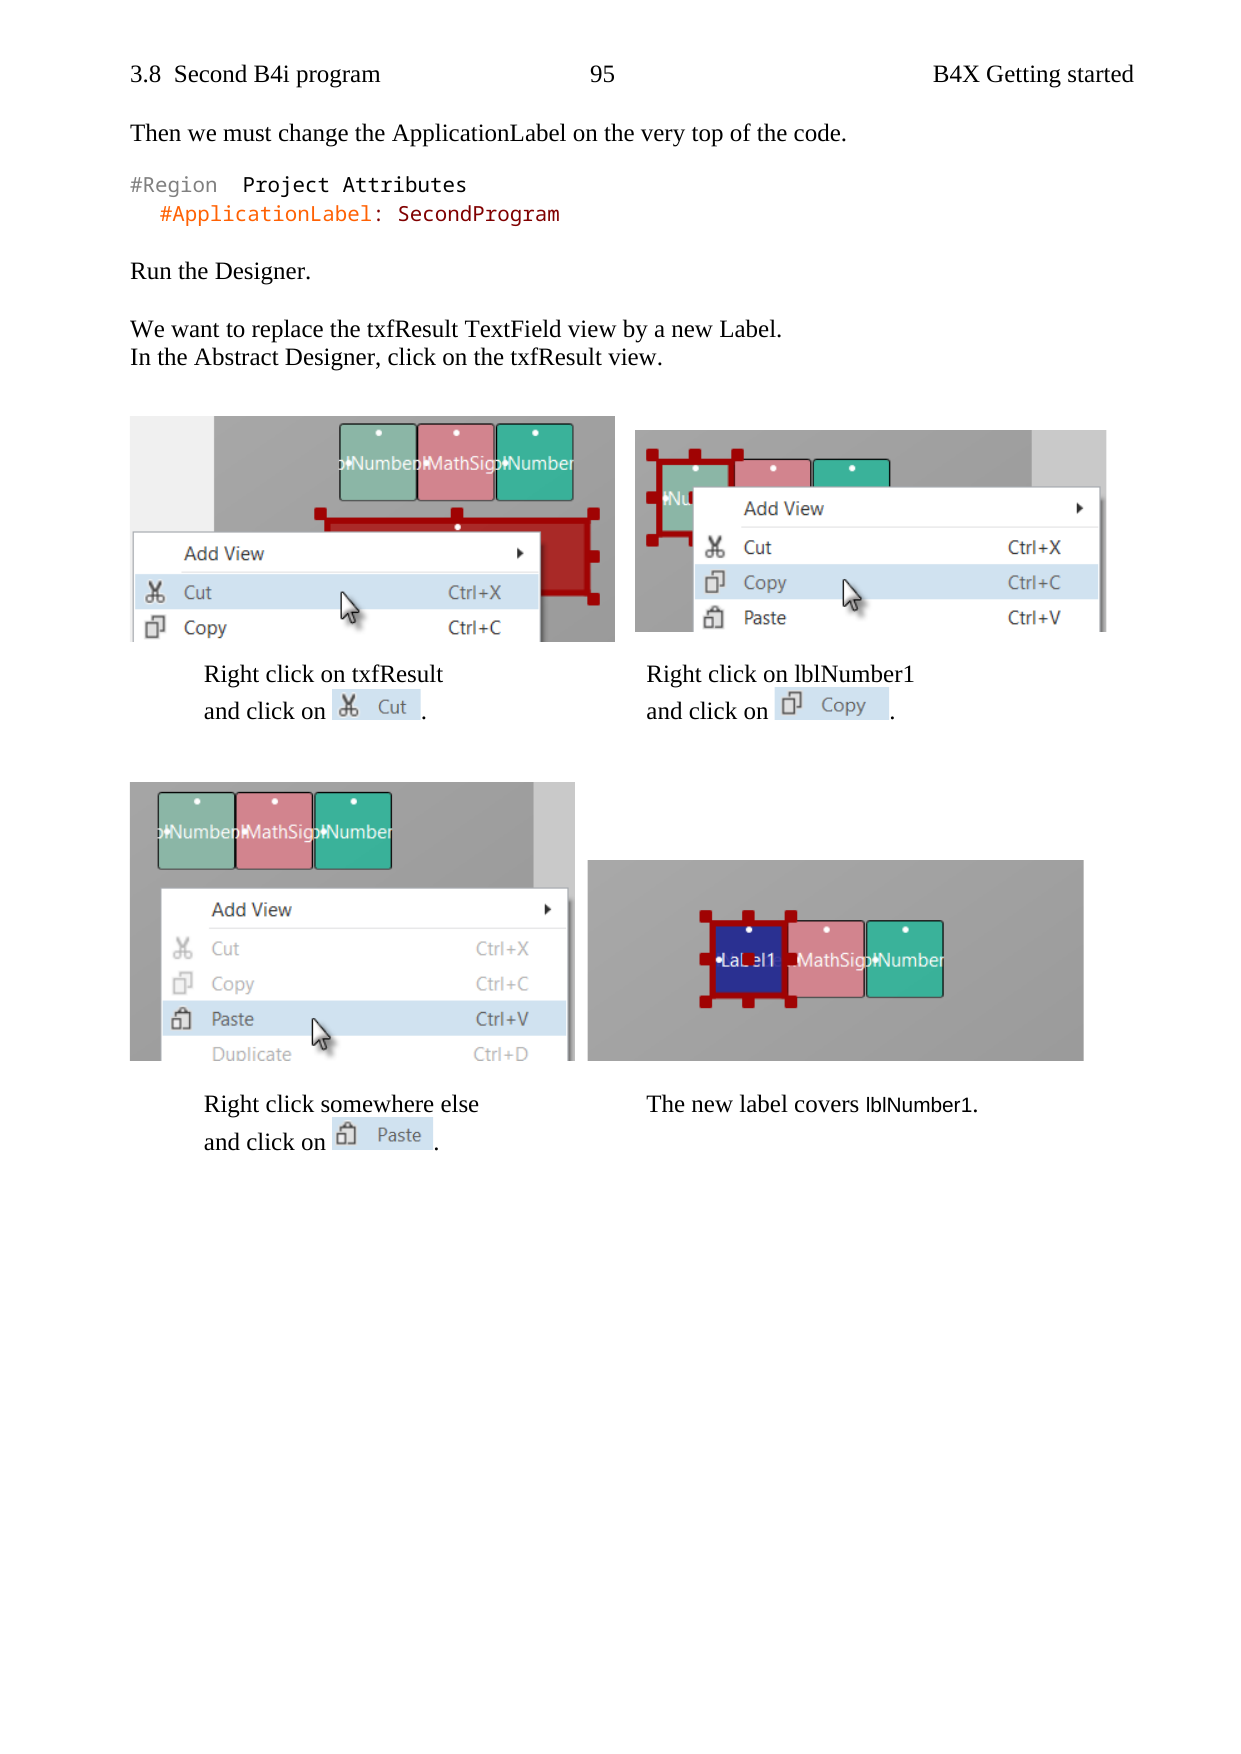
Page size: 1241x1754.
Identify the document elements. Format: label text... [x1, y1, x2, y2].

text Then we must change the ApplicationLabel on the very top of the code. [130, 118, 1134, 147]
text We want to replace the txfResult TextField view by a new Label. [130, 314, 1134, 342]
text In the Abstract Designer, click on the txfResult view. [130, 342, 1134, 371]
text and click on . and click on . [204, 687, 1134, 725]
text Right click somewhere else The new label covers lblNumber1. [130, 1089, 1134, 1118]
text #Region Project Attributes [130, 171, 1134, 199]
picture [587, 860, 1084, 1061]
picture [129, 416, 615, 642]
picture [332, 689, 421, 720]
picture [332, 1117, 434, 1150]
picture [635, 430, 1107, 632]
text Run the Designer. [130, 256, 1134, 285]
picture [774, 687, 890, 720]
text and click on . [130, 1118, 1134, 1155]
picture [129, 782, 575, 1061]
text #ApplicationLabel: SecondProgram [130, 199, 1134, 227]
